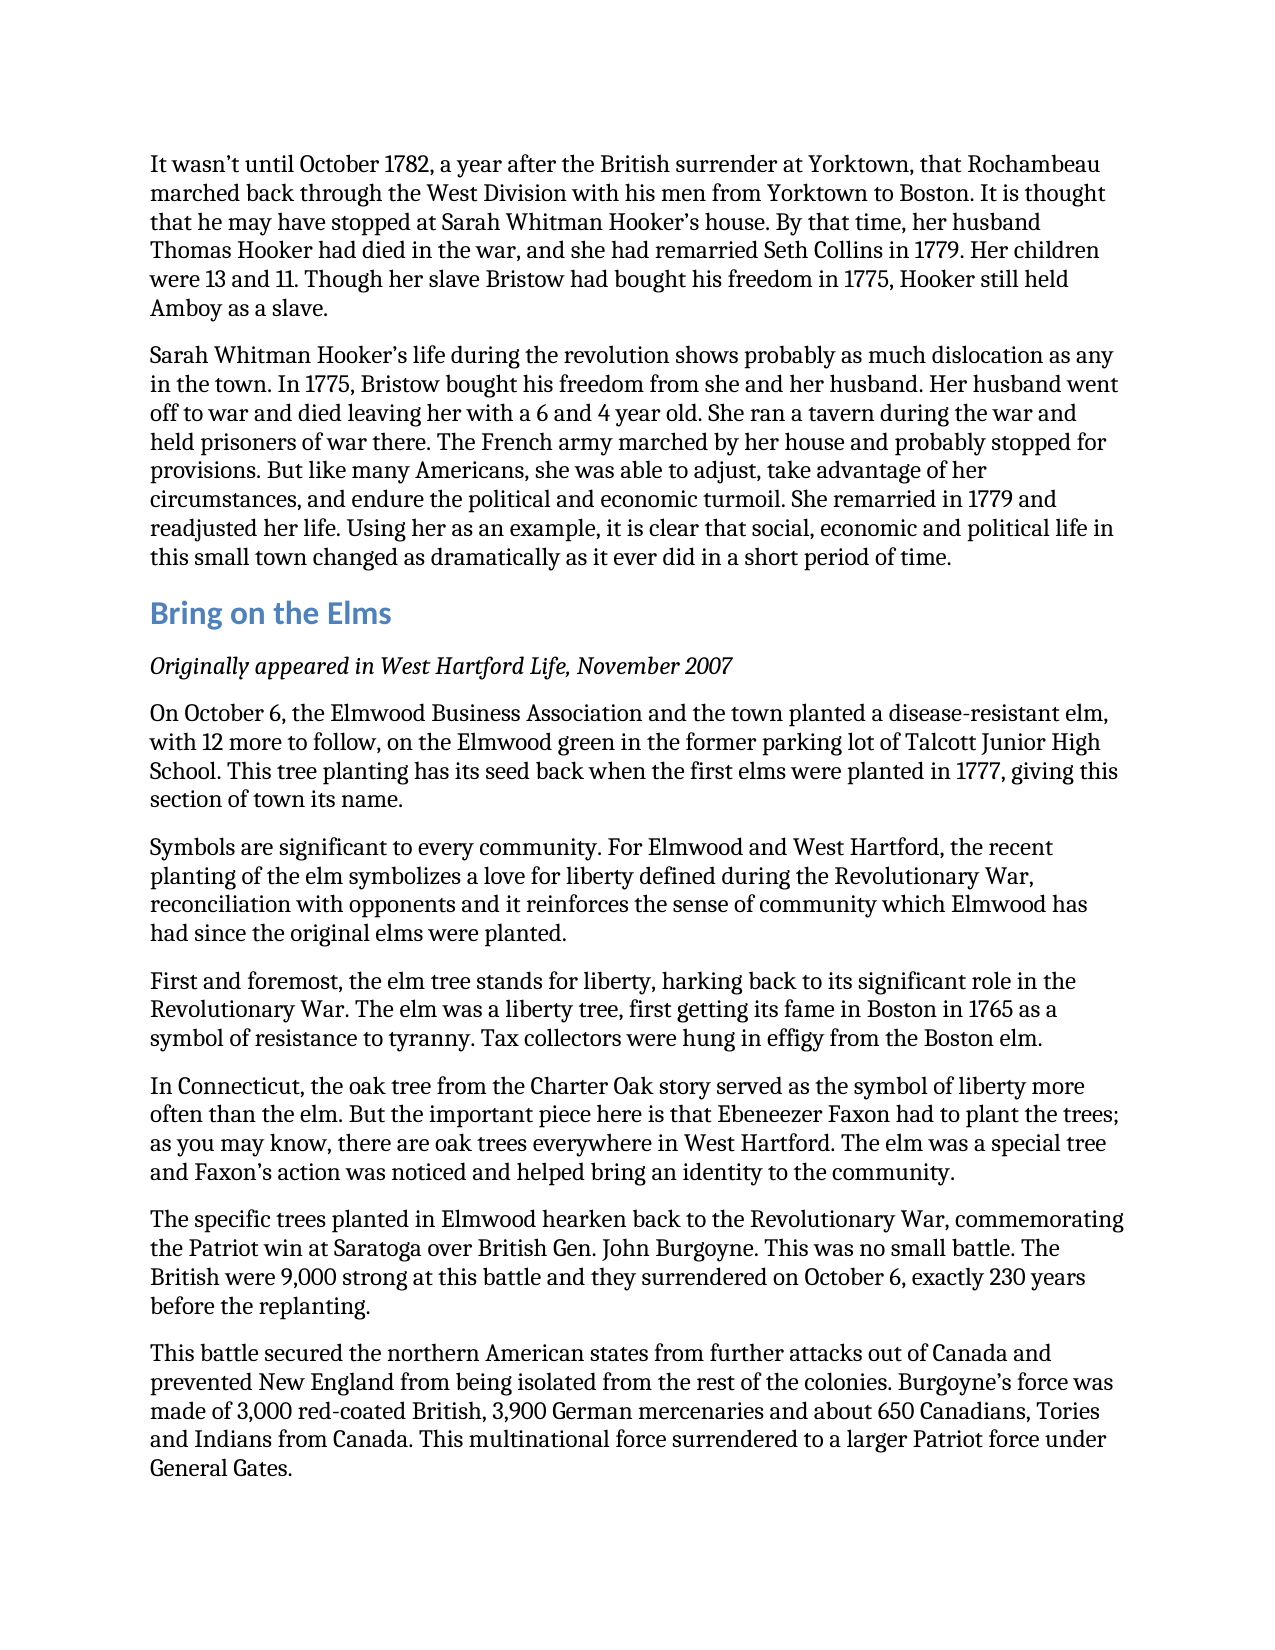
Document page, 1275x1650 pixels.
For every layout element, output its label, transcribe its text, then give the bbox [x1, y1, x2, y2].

text First and foremost, the elm tree stands for liberty, harking back to its significant role in the Revolutionary War. The elm was a liberty tree, first getting its fame in Boston in 1765 as a symbol of resistance to tyranny. Tax collectors were hung in effigy from the Boston elm. [150, 967, 1125, 1053]
text On October 6, the Elmwood Business Association and the town planted a disease-resistant elm, with 12 more to follow, on the Elmwood green in the former parking lot of Talcott Junior High School. This tree planting has its seed back when the first elms were planted in 1777, giving this section of town its name. [150, 699, 1125, 814]
text Symbols are significant to every community. For Elmwood and West Hartford, the recent planting of the elm symbolizes a love for liberty defined during the Revolutionary War, reconciliation with opponents and it reinforces the sense of community which Elmwood has had since the original elms were planted. [150, 833, 1125, 948]
text The specific trees planted in Elmwood hearken back to the Revolutionary War, commemorating the Patriot win at Saratoga over British Gen. John Burgoyne. This was no small battle. The British were 9,000 strong at this battle and they surrendered on October 6, exactly 230 years before the replanting. [150, 1205, 1125, 1320]
text It wasn’t until October 1782, a year after the British surrender at Yorktown, that Rochambeau marched back through the West Division with his men from Yorktown to Boston. It is thought that he may have stopped at Sarah Whitman Hooker’s house. By that time, her husband Thomas Hooker had died in the war, and she had remarried Seth Collins in 1779. Her children were 13 and 11. Though her slave Bristow had bought his freedom in 1775, Hooker still held Amboy as a slave. [150, 150, 1125, 322]
text In Connecticut, the oak tree from the Charter Oak story served as the symbol of liberty more often than the elm. But the important piece here is that Ebeneezer Faxon had to plant the trees; as you may know, there are oak trees everywhere in West Hartford. The elm was a special tree and Faxon’s action was noticed and helped bring an identity to the community. [150, 1072, 1125, 1187]
text This battle secured the northern American states from further attacks out of Canada and prevented New England from being isolated from the rest of the colonies. Burgoyne’s force was made of 3,000 red-coated British, 3,900 German mercenaries and about 650 Canadians, Tories and Indians from Canada. This multinational force surrendered to a larger Patriot force under General Gates. [150, 1339, 1125, 1483]
text Originally appeared in West Hartford Life, November 2007 [150, 652, 1125, 680]
text Sarah Whitman Hooker’s life during the revolution shows probably as much dislocation as any in the town. In 1775, Bristow bought his freedom from she and her husband. Her husband went off to war and died leaving her with a 6 and 4 year old. She ran a tavern during the war and held prisoners of war there. The French army marched by her house and probably stopped for provisions. But like many Americans, she was able to adjust, take advantage of her circumstances, and endure the political and economic turmoil. She remarried in 1779 and readjusted her life. Using her as an example, it is clear that social, economic and political life in this small town changed as dramatically as it ever did in a short period of time. [150, 341, 1125, 571]
subtitle Bring on the Elms [150, 592, 1125, 633]
